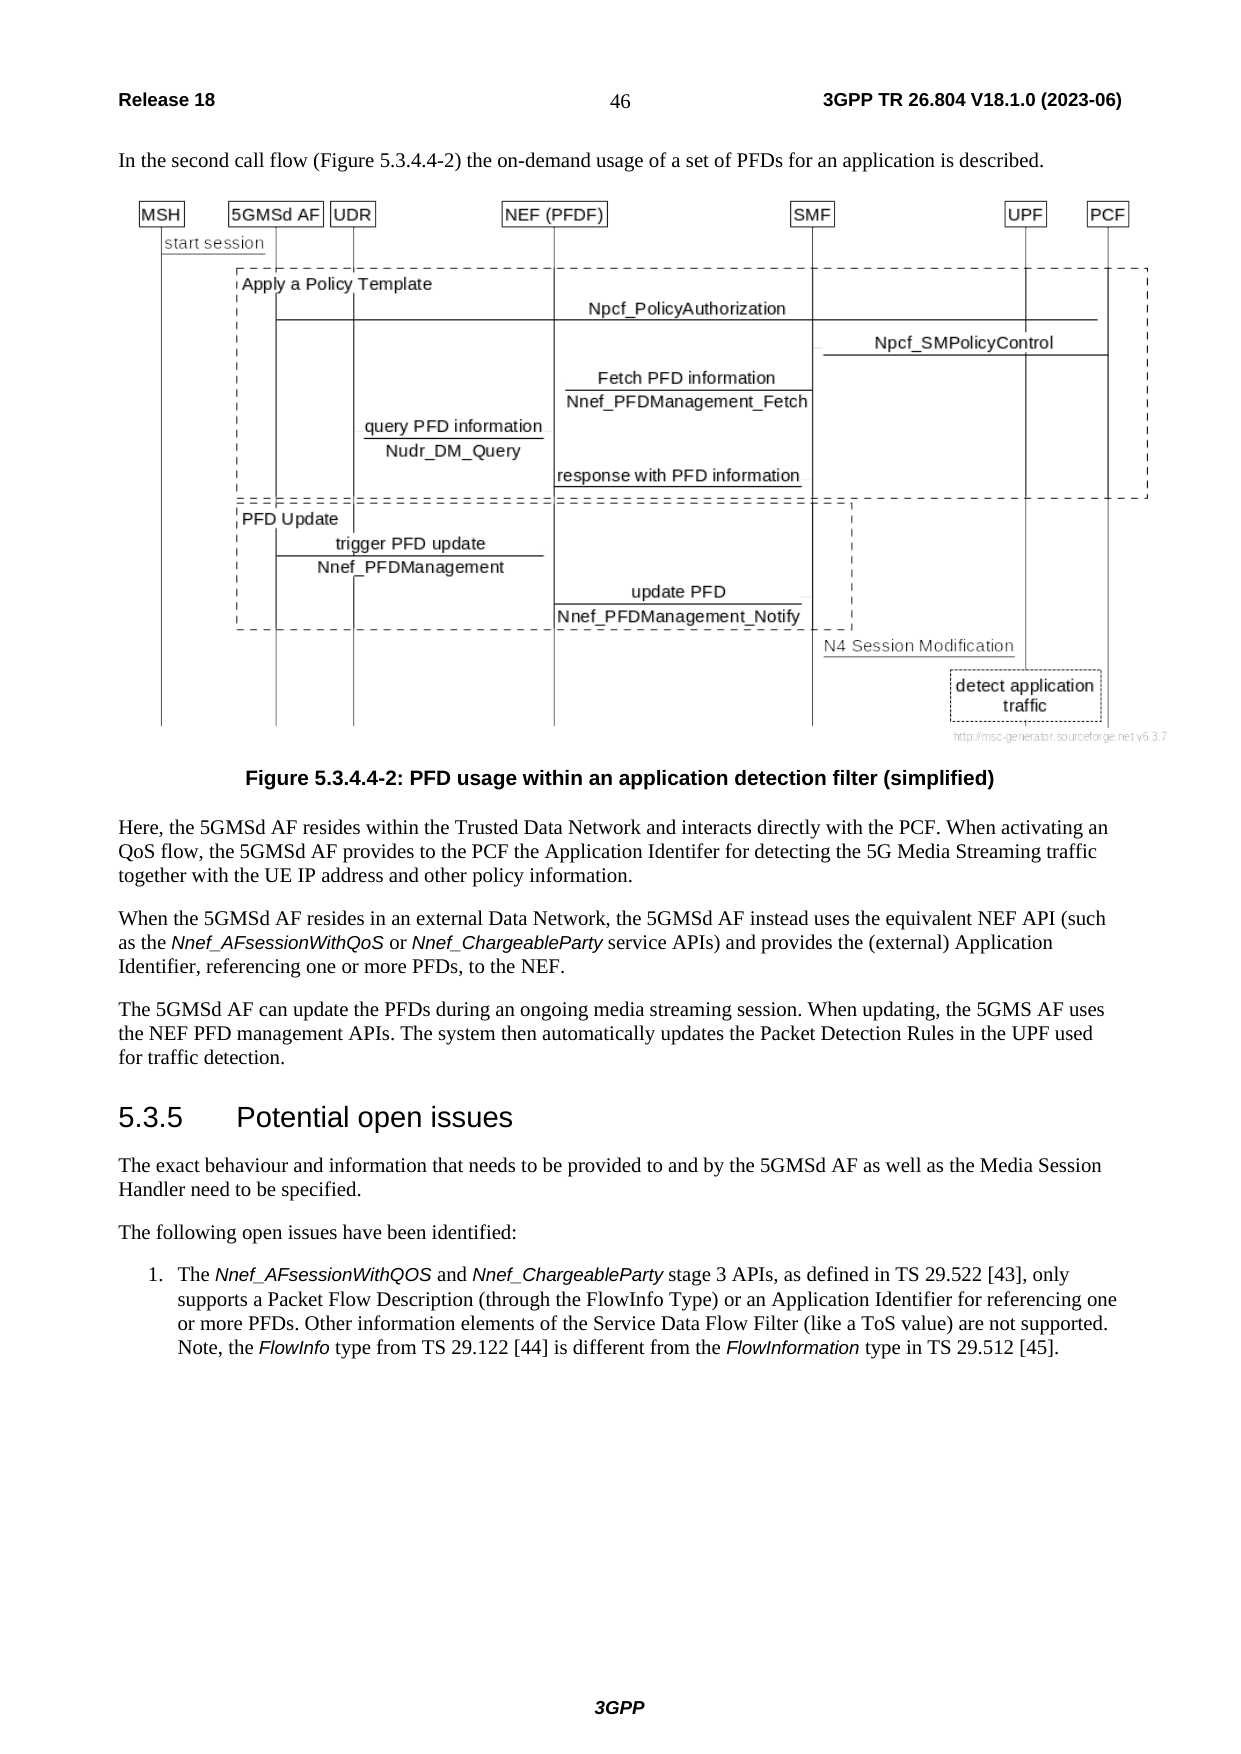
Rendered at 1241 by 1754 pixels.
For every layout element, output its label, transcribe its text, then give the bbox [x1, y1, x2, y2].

text Figure 5.3.4.4-2: PFD usage within an application detection filter (simplified) [118, 766, 1122, 790]
text Here, the 5GMSd AF resides within the Trusted Data Network and interacts directly with the PCF. When activating an QoS flow, the 5GMSd AF provides to the PCF the Application Identifer for detecting the 5G Media Streaming traffic together with the UE IP address and other policy information. [118, 815, 1122, 887]
text In the second call flow (Figure 5.3.4.4-2) the on-demand usage of a set of PFDs for an application is described. [118, 147, 1122, 172]
subtitle 5.3.5 Potential open issues [118, 1100, 1122, 1134]
text When the 5GMSd AF resides in an external Data Network, the 5GMSd AF instead uses the equivalent NEF API (such as the Nnef_AFsessionWithQoS or Nnef_ChargeableParty service APIs) and provides the (external) Application Identifier, referencing one or more PFDs, to the NEF. [118, 906, 1122, 978]
text The exact behaviour and information that needs to be provided to and by the 5GMSd AF as well as the Media Session Handler need to be specified. [118, 1153, 1122, 1201]
text The following open issues have been identified: [118, 1219, 1122, 1244]
text 1. The Nnef_AFsessionWithQOS and Nnef_ChargeableParty stage 3 APIs, as defined in TS 29.522 [43], only supports a Packet Flow Description (through the FlowInfo Type) or an Application Identifier for referencing one or more PFDs. Other information elements of the Service Data Flow Filter (like a ToS value) are not supported. Note, the FlowInfo type from TS 29.122 [44] is different from the FlowInformation type in TS 29.512 [45]. [148, 1262, 1122, 1359]
text The 5GMSd AF can update the PFDs during an ongoing media streaming session. When updating, the 5GMS AF uses the NEF PFD management APIs. The system then automatically updates the Packet Detection Rules in the UPF used for traffic detection. [118, 997, 1122, 1069]
